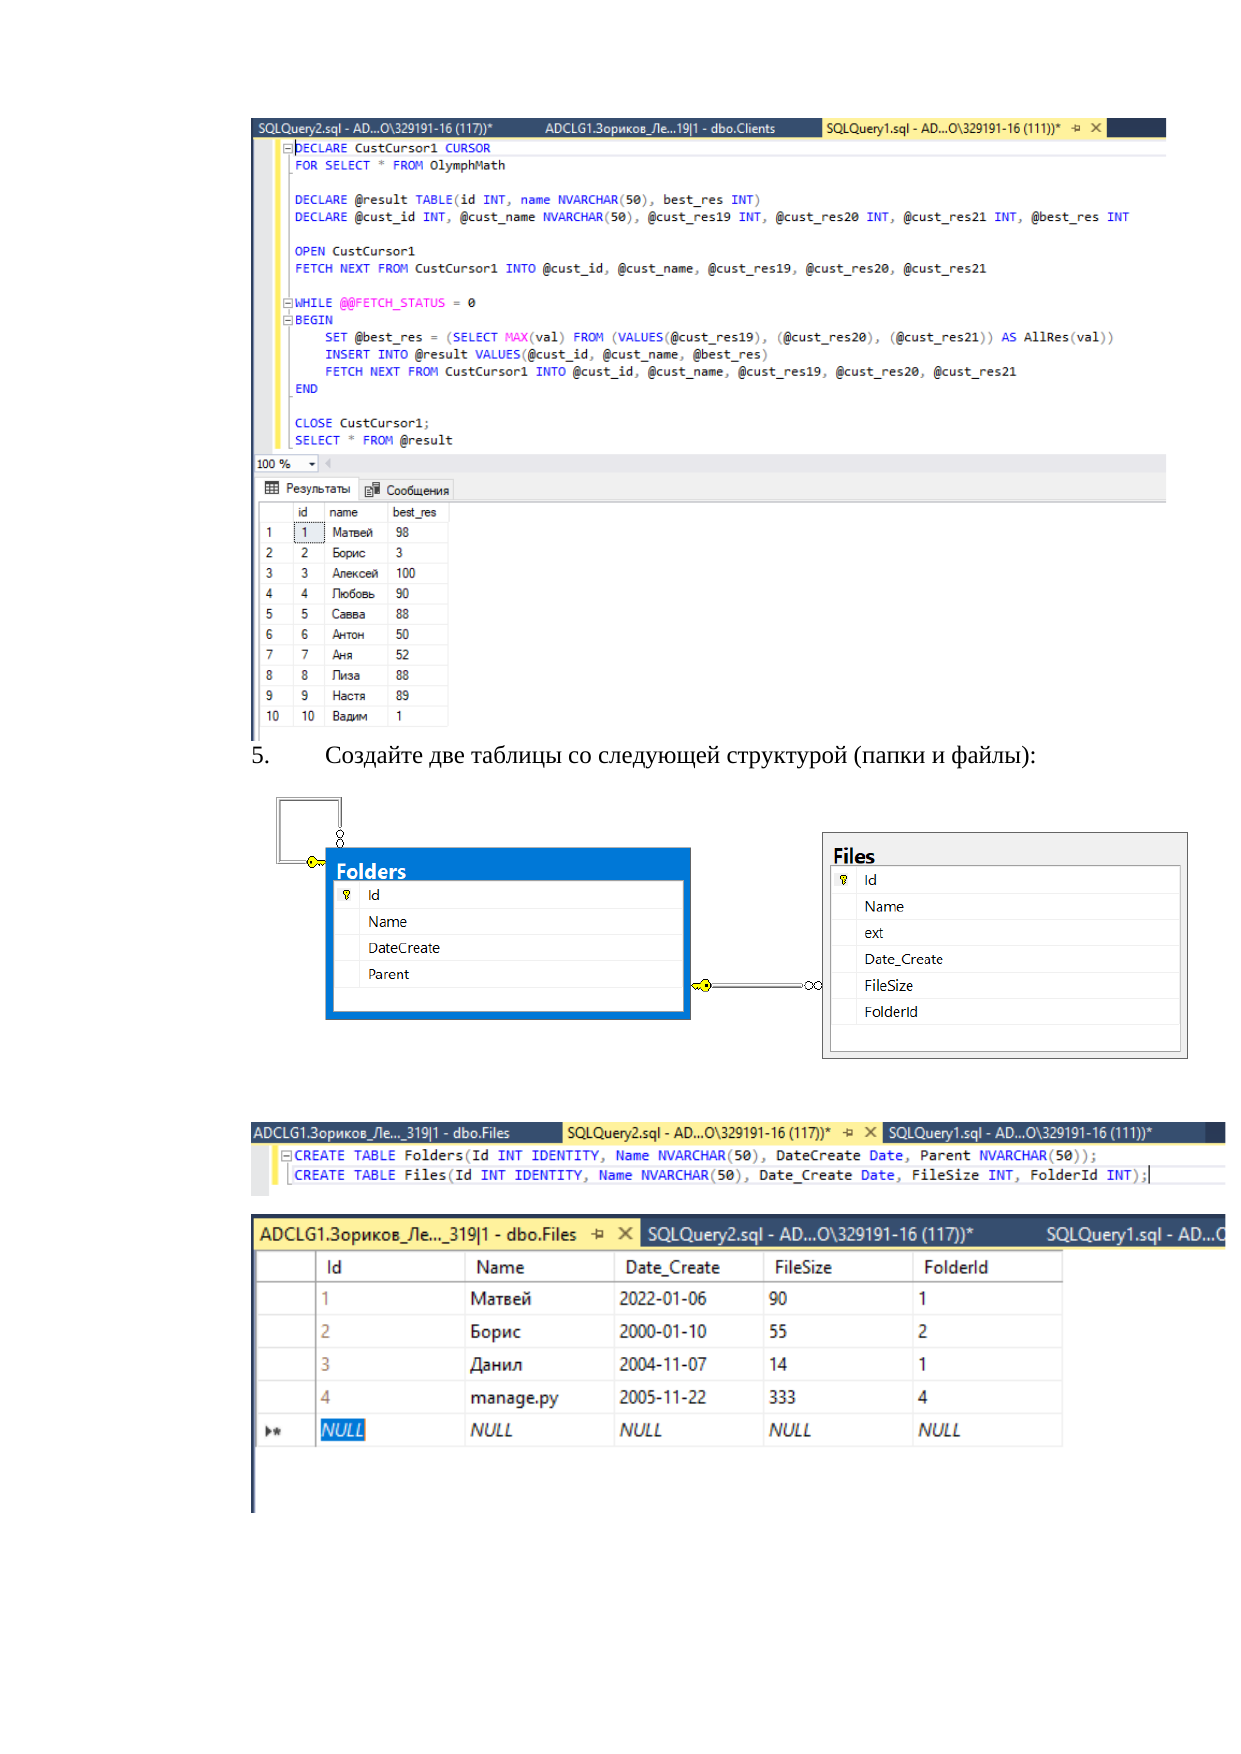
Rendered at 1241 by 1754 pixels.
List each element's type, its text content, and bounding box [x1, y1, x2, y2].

picture [251, 1214, 1226, 1513]
picture [251, 769, 1226, 1104]
list Создайте две таблицы со следующей структурой (папки и файлы): [177, 740, 1152, 769]
picture [251, 118, 1167, 741]
picture [251, 1122, 1226, 1196]
